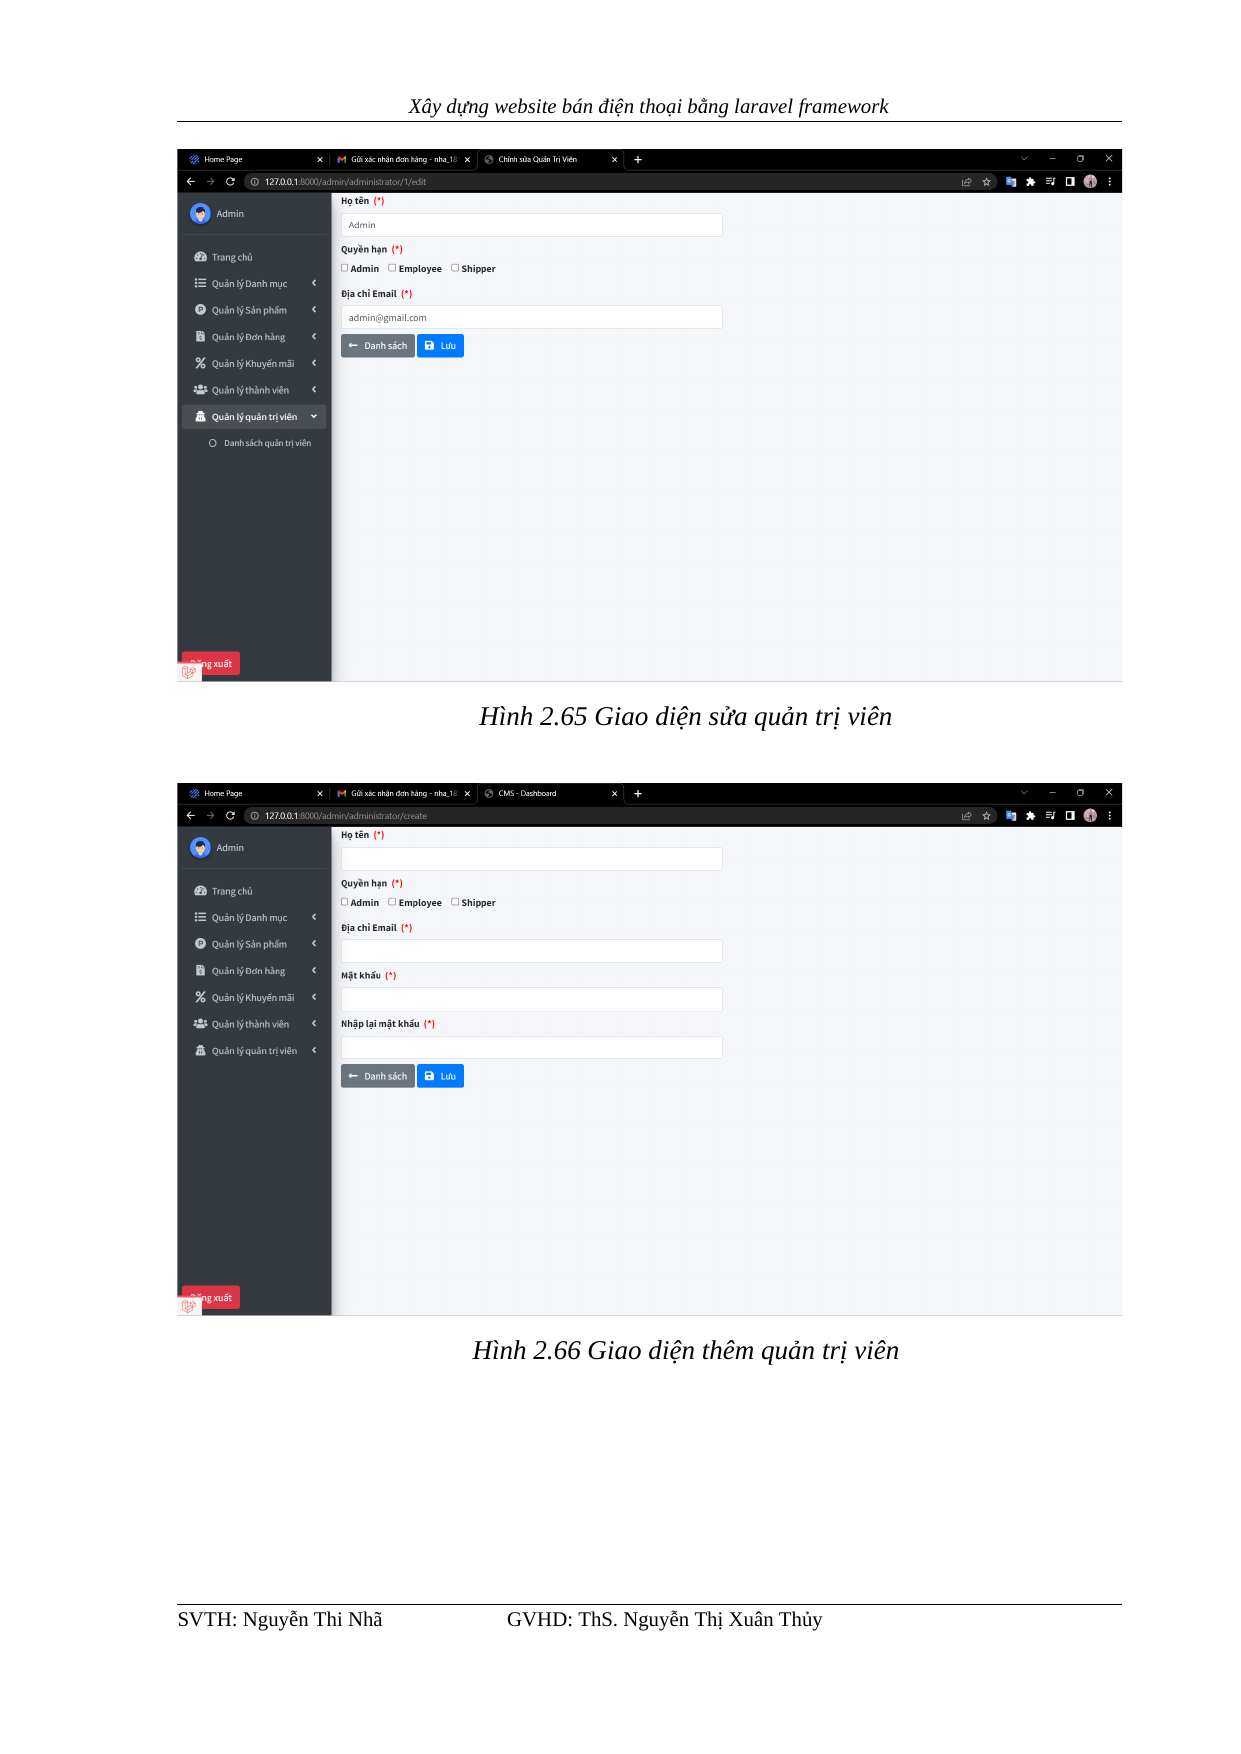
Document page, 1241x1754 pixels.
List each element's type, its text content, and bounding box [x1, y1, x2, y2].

picture [177, 149, 1123, 682]
picture [177, 783, 1123, 1316]
